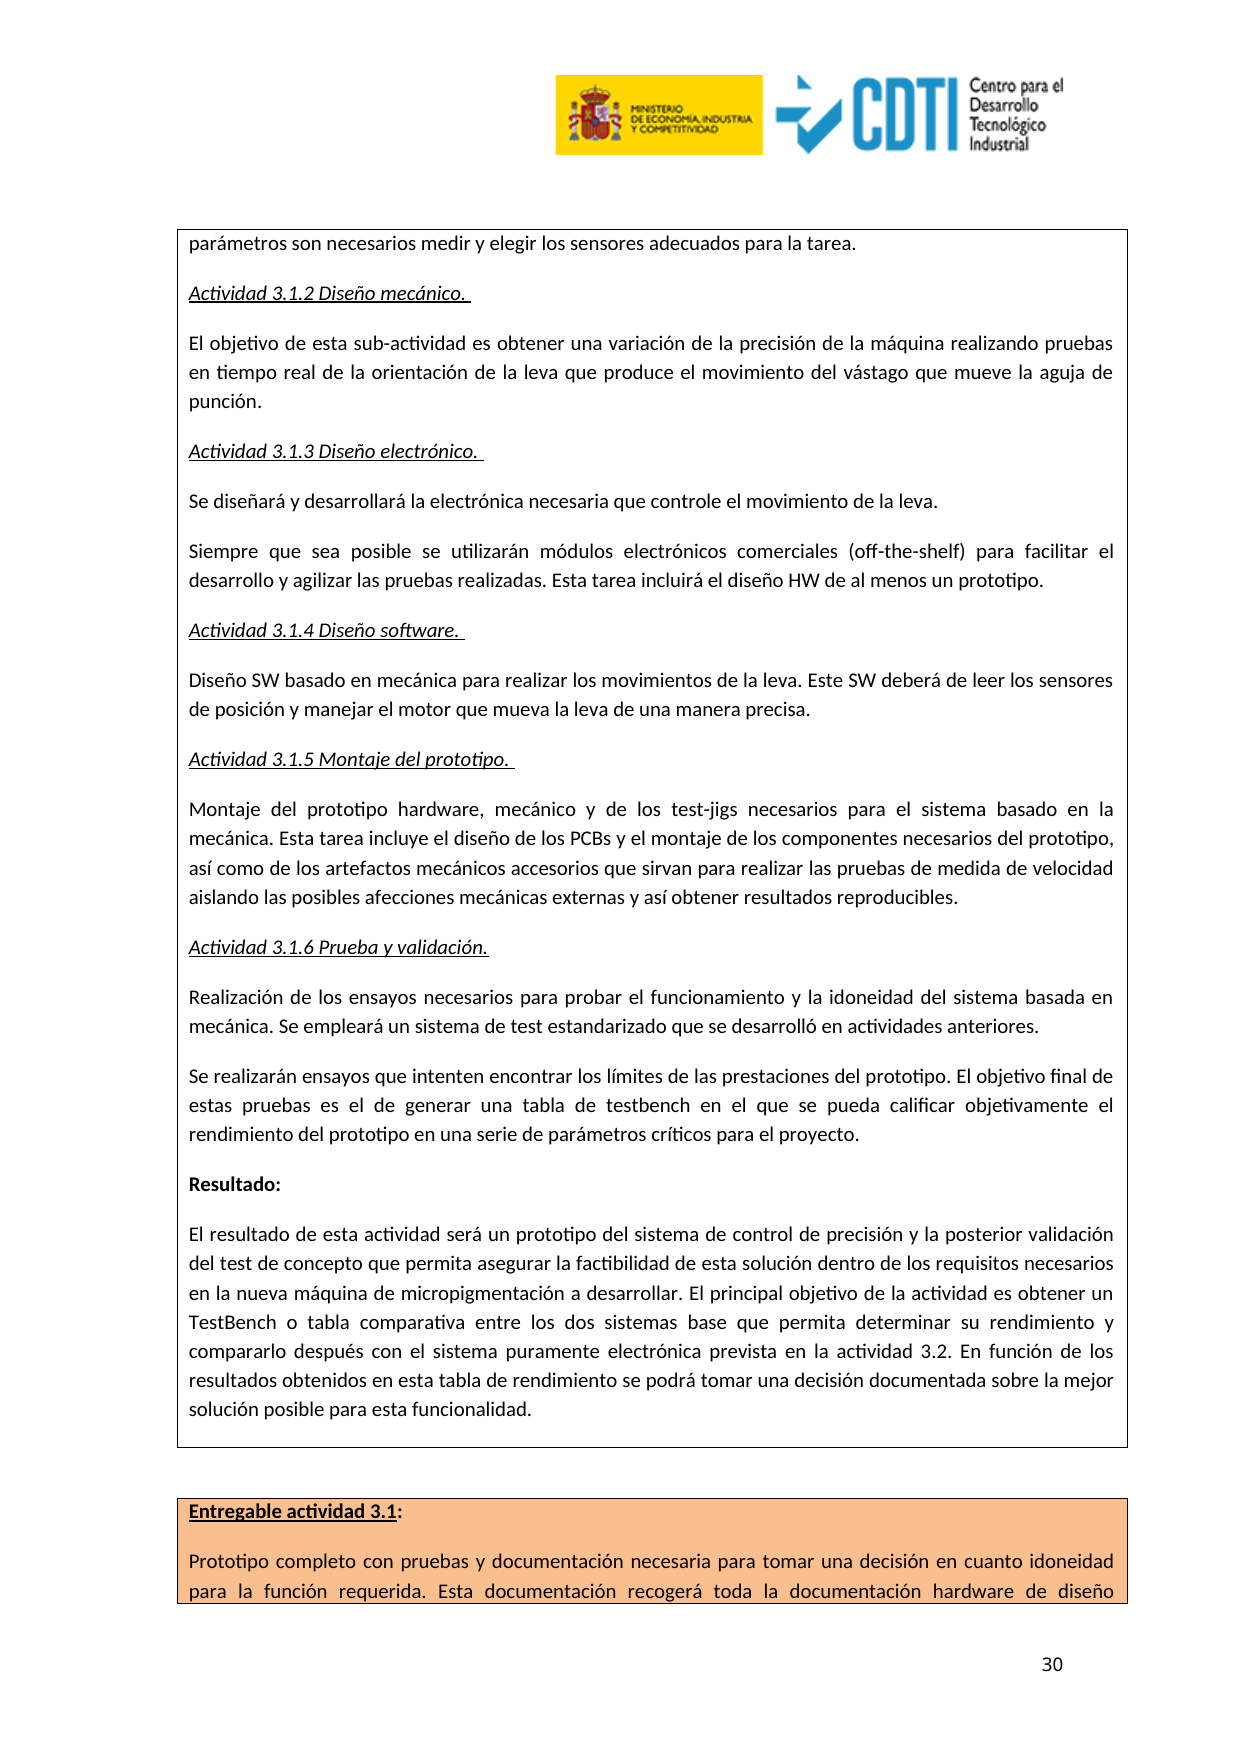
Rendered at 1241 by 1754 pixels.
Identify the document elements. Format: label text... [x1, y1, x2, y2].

picture [555, 75, 1064, 155]
